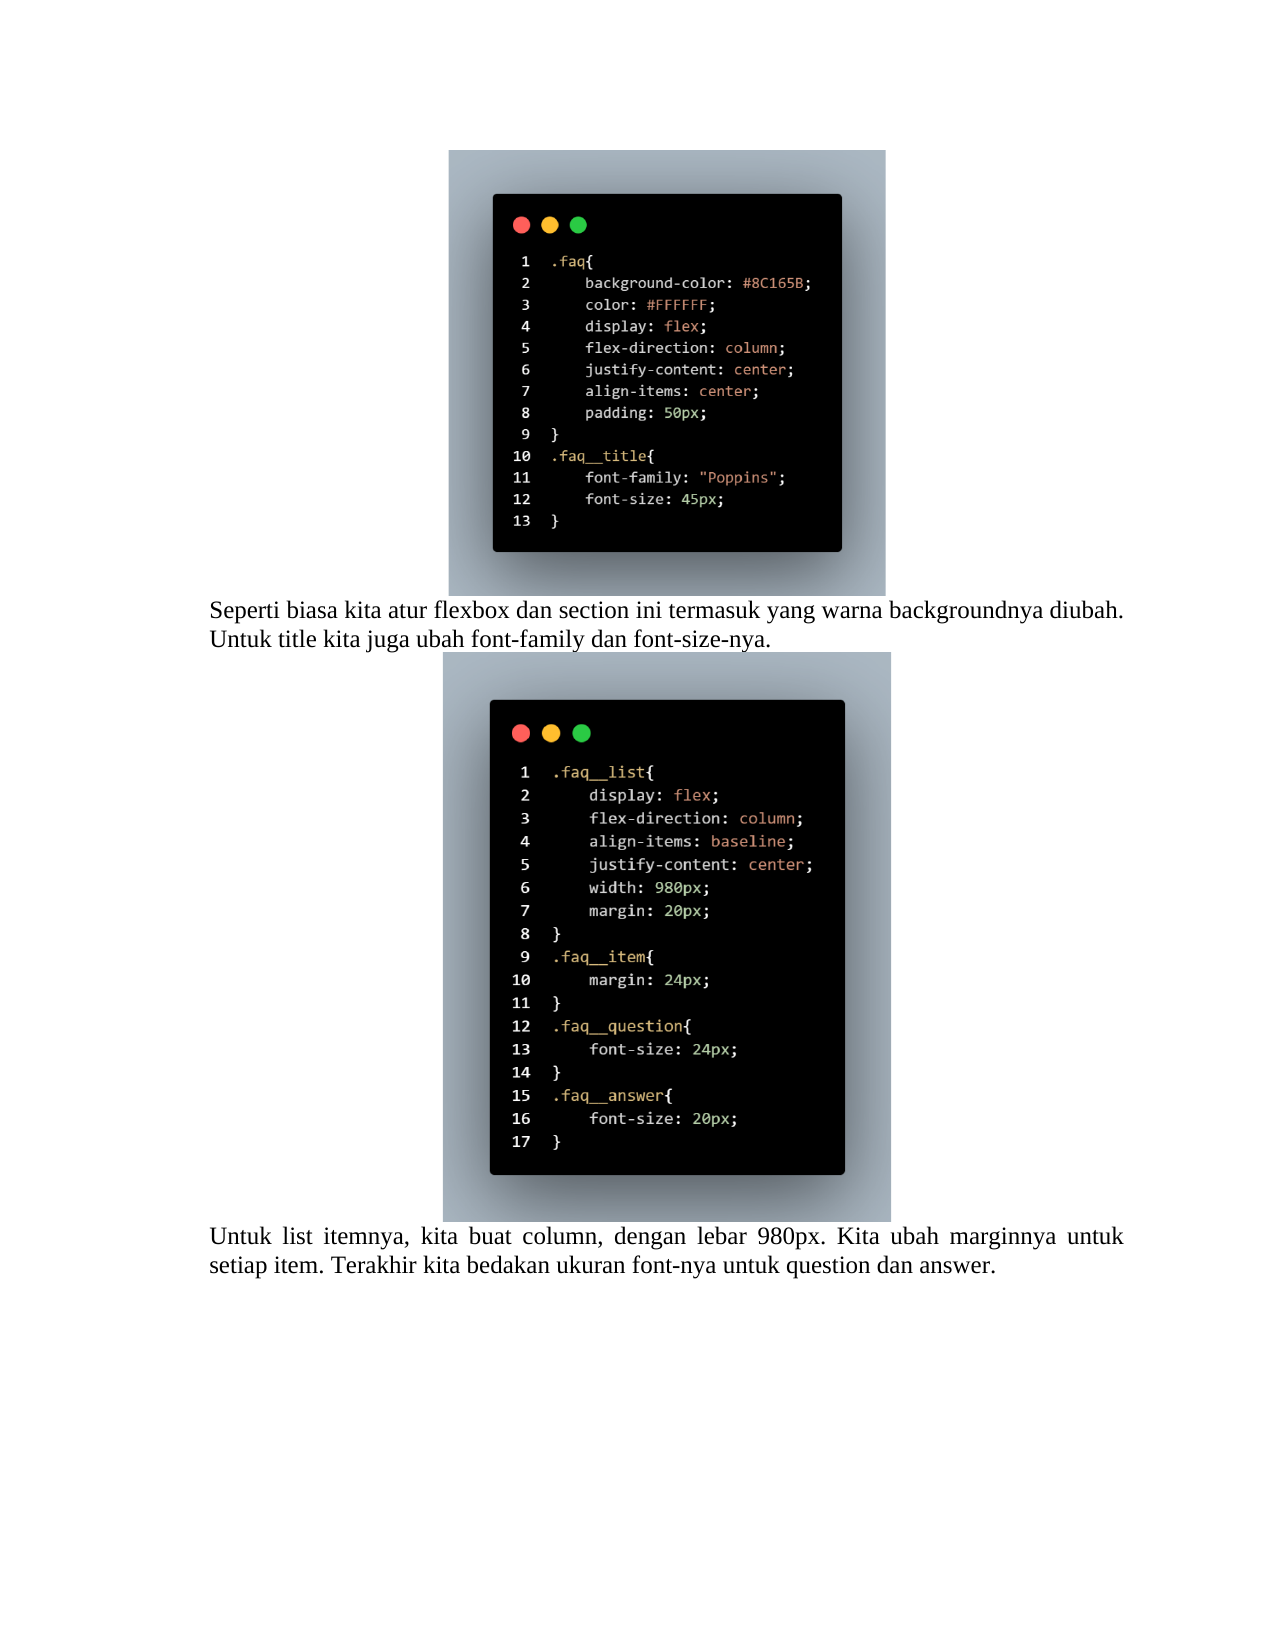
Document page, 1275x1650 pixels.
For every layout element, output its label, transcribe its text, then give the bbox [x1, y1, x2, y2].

list Seperti biasa kita atur flexbox dan section ini termasuk yang warna backgroundnya diubah. Untuk title kita juga ubah font-family dan font-size-nya. [209, 595, 1125, 653]
picture [442, 652, 892, 1222]
list Untuk list itemnya, kita buat column, dengan lebar 980px. Kita ubah marginnya untuk setiap item. Terakhir kita bedakan ukuran font-nya untuk question dan answer. [209, 1221, 1125, 1279]
picture [448, 150, 886, 596]
